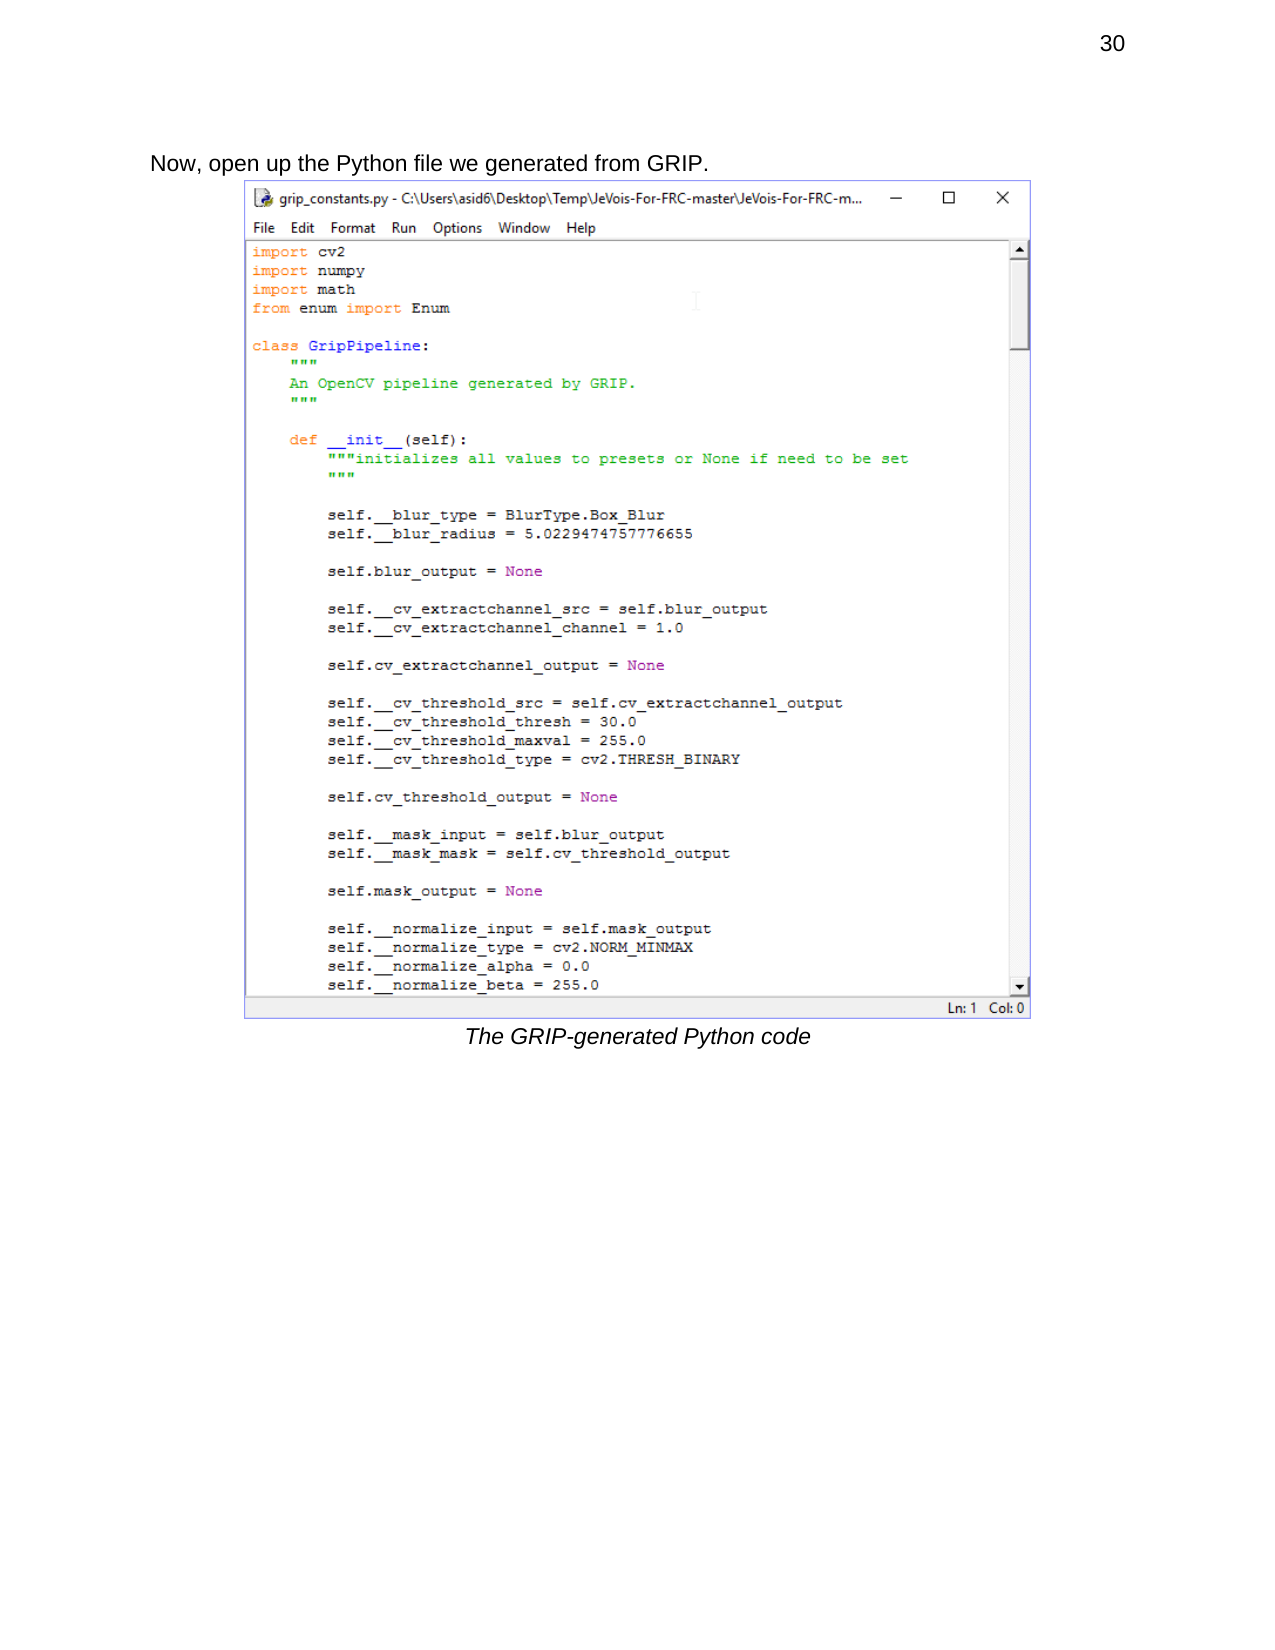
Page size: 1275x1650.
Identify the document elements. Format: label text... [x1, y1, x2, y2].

text The GRIP-generated Python code [150, 1023, 1125, 1049]
text Now, open up the Python file we generated from GRIP. [150, 150, 1125, 176]
picture [244, 180, 1031, 1019]
